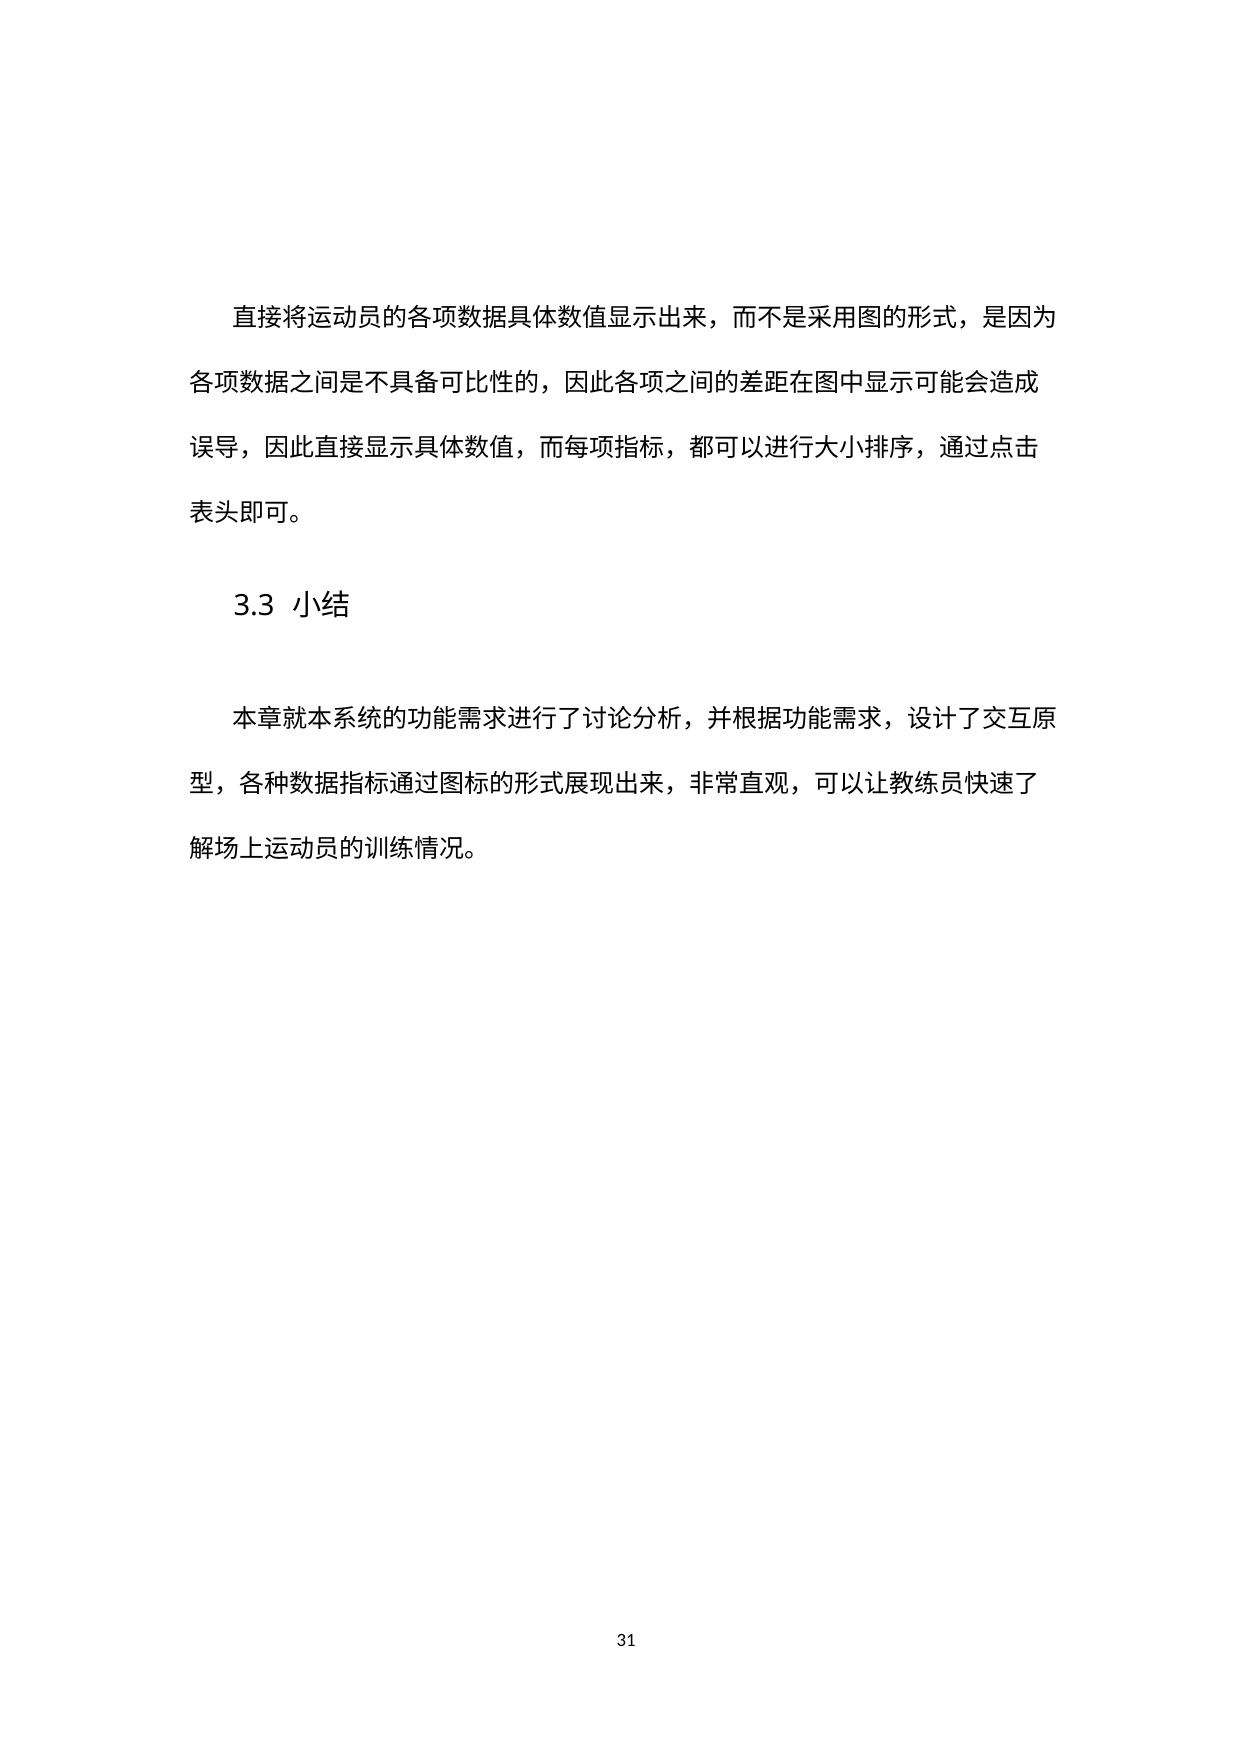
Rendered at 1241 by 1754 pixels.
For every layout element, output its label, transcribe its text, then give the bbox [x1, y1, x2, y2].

text 本章就本系统的功能需求进行了讨论分析，并根据功能需求，设计了交互原型，各种数据指标通过图标的形式展现出来，非常直观，可以让教练员快速了解场上运动员的训练情况。 [189, 684, 1063, 879]
text 直接将运动员的各项数据具体数值显示出来，而不是采用图的形式，是因为各项数据之间是不具备可比性的，因此各项之间的差距在图中显示可能会造成误导，因此直接显示具体数值，而每项指标，都可以进行大小排序，通过点击表头即可。 [189, 283, 1063, 543]
subtitle 小结 [233, 570, 1063, 635]
